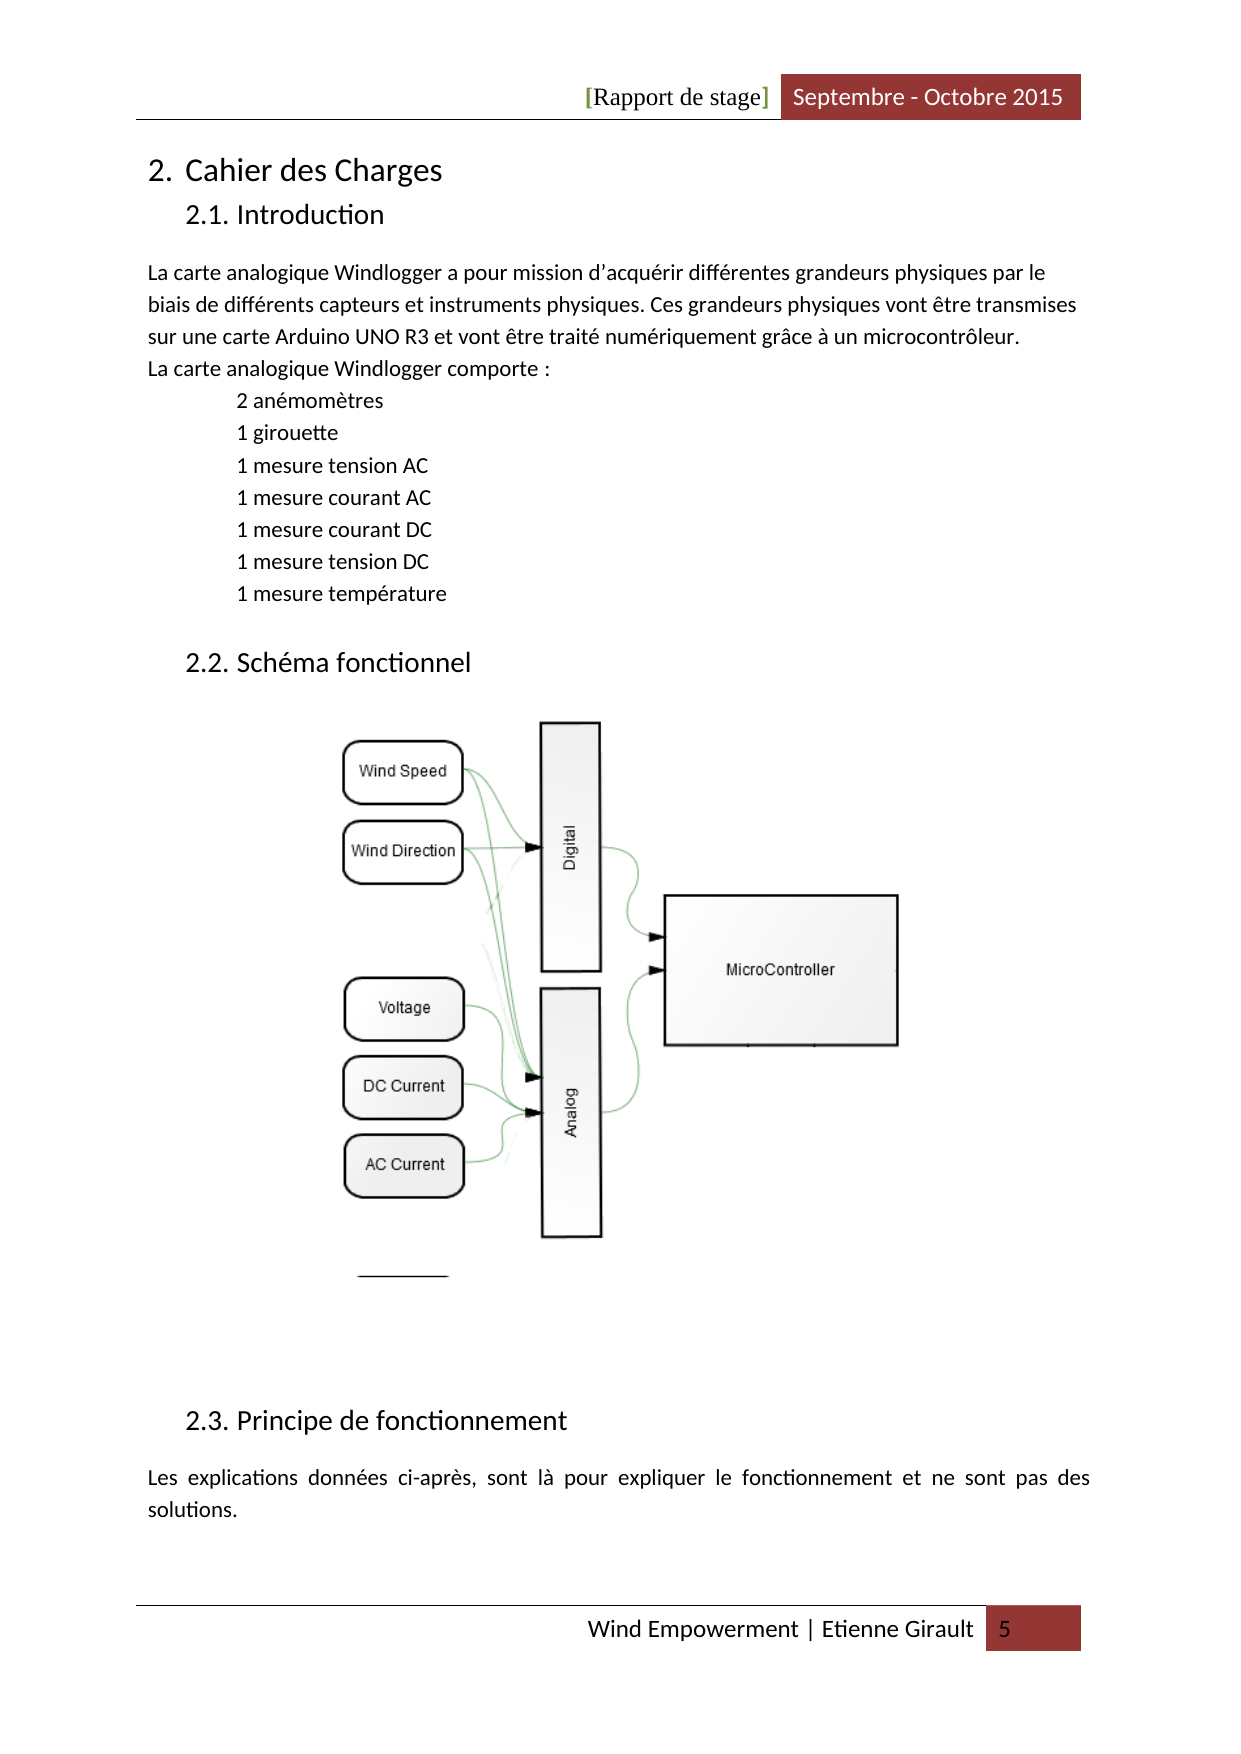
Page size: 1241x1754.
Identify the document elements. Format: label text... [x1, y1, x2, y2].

text Les explications données ci-après, sont là pour expliquer le fonctionnement et ne sont pas des solutions. [148, 1463, 1093, 1523]
text 1 mesure courant DC [236, 515, 1093, 543]
list Schéma fonctionnel [185, 644, 1093, 679]
picture [332, 710, 925, 1293]
text 1 mesure tension DC [236, 547, 1093, 575]
list Principe de fonctionnement [185, 1402, 1093, 1437]
text 2 anémomètres [236, 386, 1093, 414]
text La carte analogique Windlogger a pour mission d’acquérir différentes grandeurs physiques par le biais de différents capteurs et instruments physiques. Ces grandeurs physiques vont être transmises sur une carte Arduino UNO R3 et vont être traité numériquement grâce à un microcontrôleur. [148, 258, 1093, 350]
list Cahier des Charges [148, 149, 1093, 190]
text 1 mesure température [162, 579, 1093, 607]
text 1 mesure courant AC [236, 483, 1093, 511]
text La carte analogique Windlogger comporte : [148, 354, 1093, 382]
list Introduction [185, 196, 1093, 231]
text 1 mesure tension AC [236, 451, 1093, 479]
text 1 girouette [236, 418, 1093, 447]
